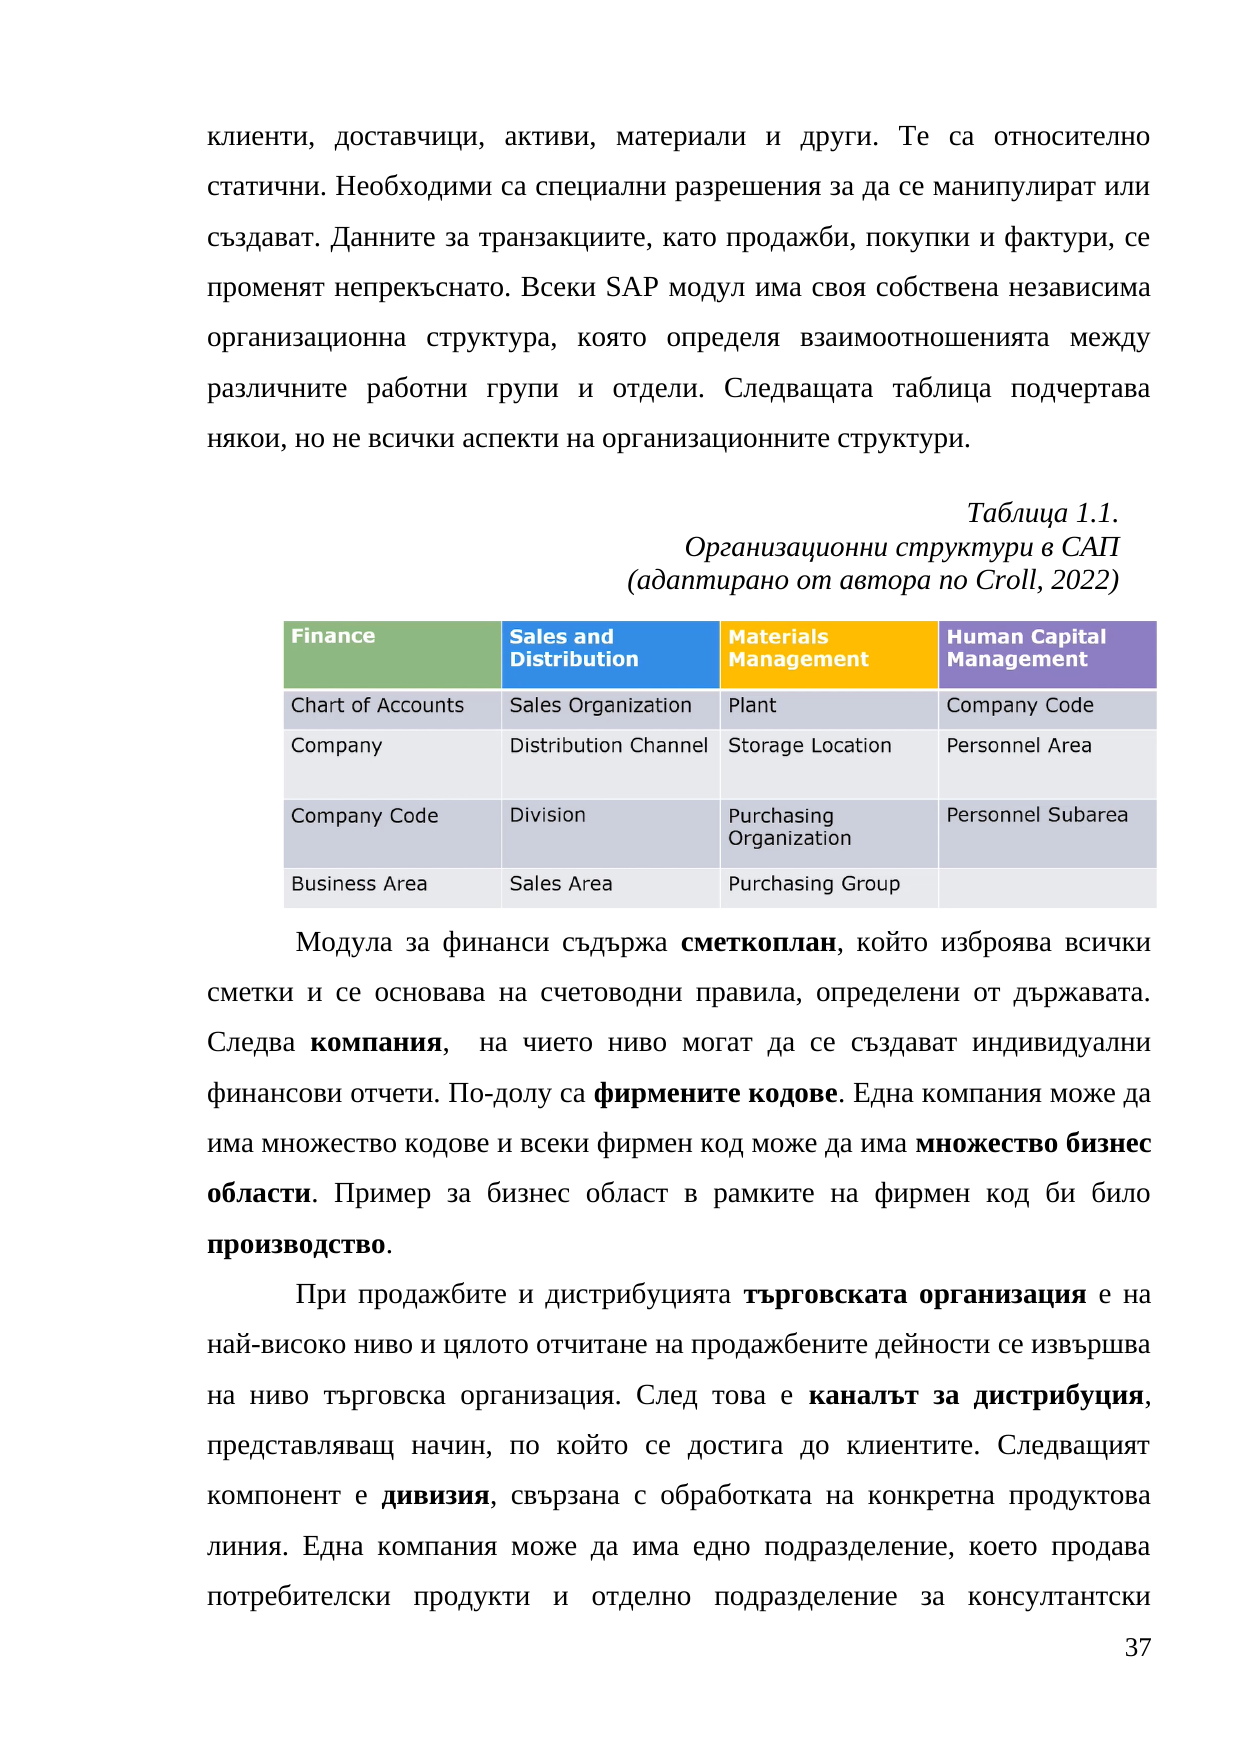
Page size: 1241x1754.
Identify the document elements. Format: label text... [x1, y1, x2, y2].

title Таблица 1.1. Организационни структури в САП (адаптирано от автора по Croll, 2022) [266, 495, 1122, 596]
text Модула за финанси съдържа сметкоплан, който изброява всички сметки и се основава на счетоводни правила, определени от държавата. Следва компания, на чието ниво могат да се създават индивидуални финансови отчети. По-долу са фирмените кодове. Една компания може да има множество кодове и всеки фирмен код може да има множество бизнес области. Пример за бизнес област в рамките на фирмен код би било производство. [207, 924, 1152, 1259]
picture [281, 621, 1158, 909]
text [207, 118, 1152, 453]
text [207, 1276, 1152, 1612]
